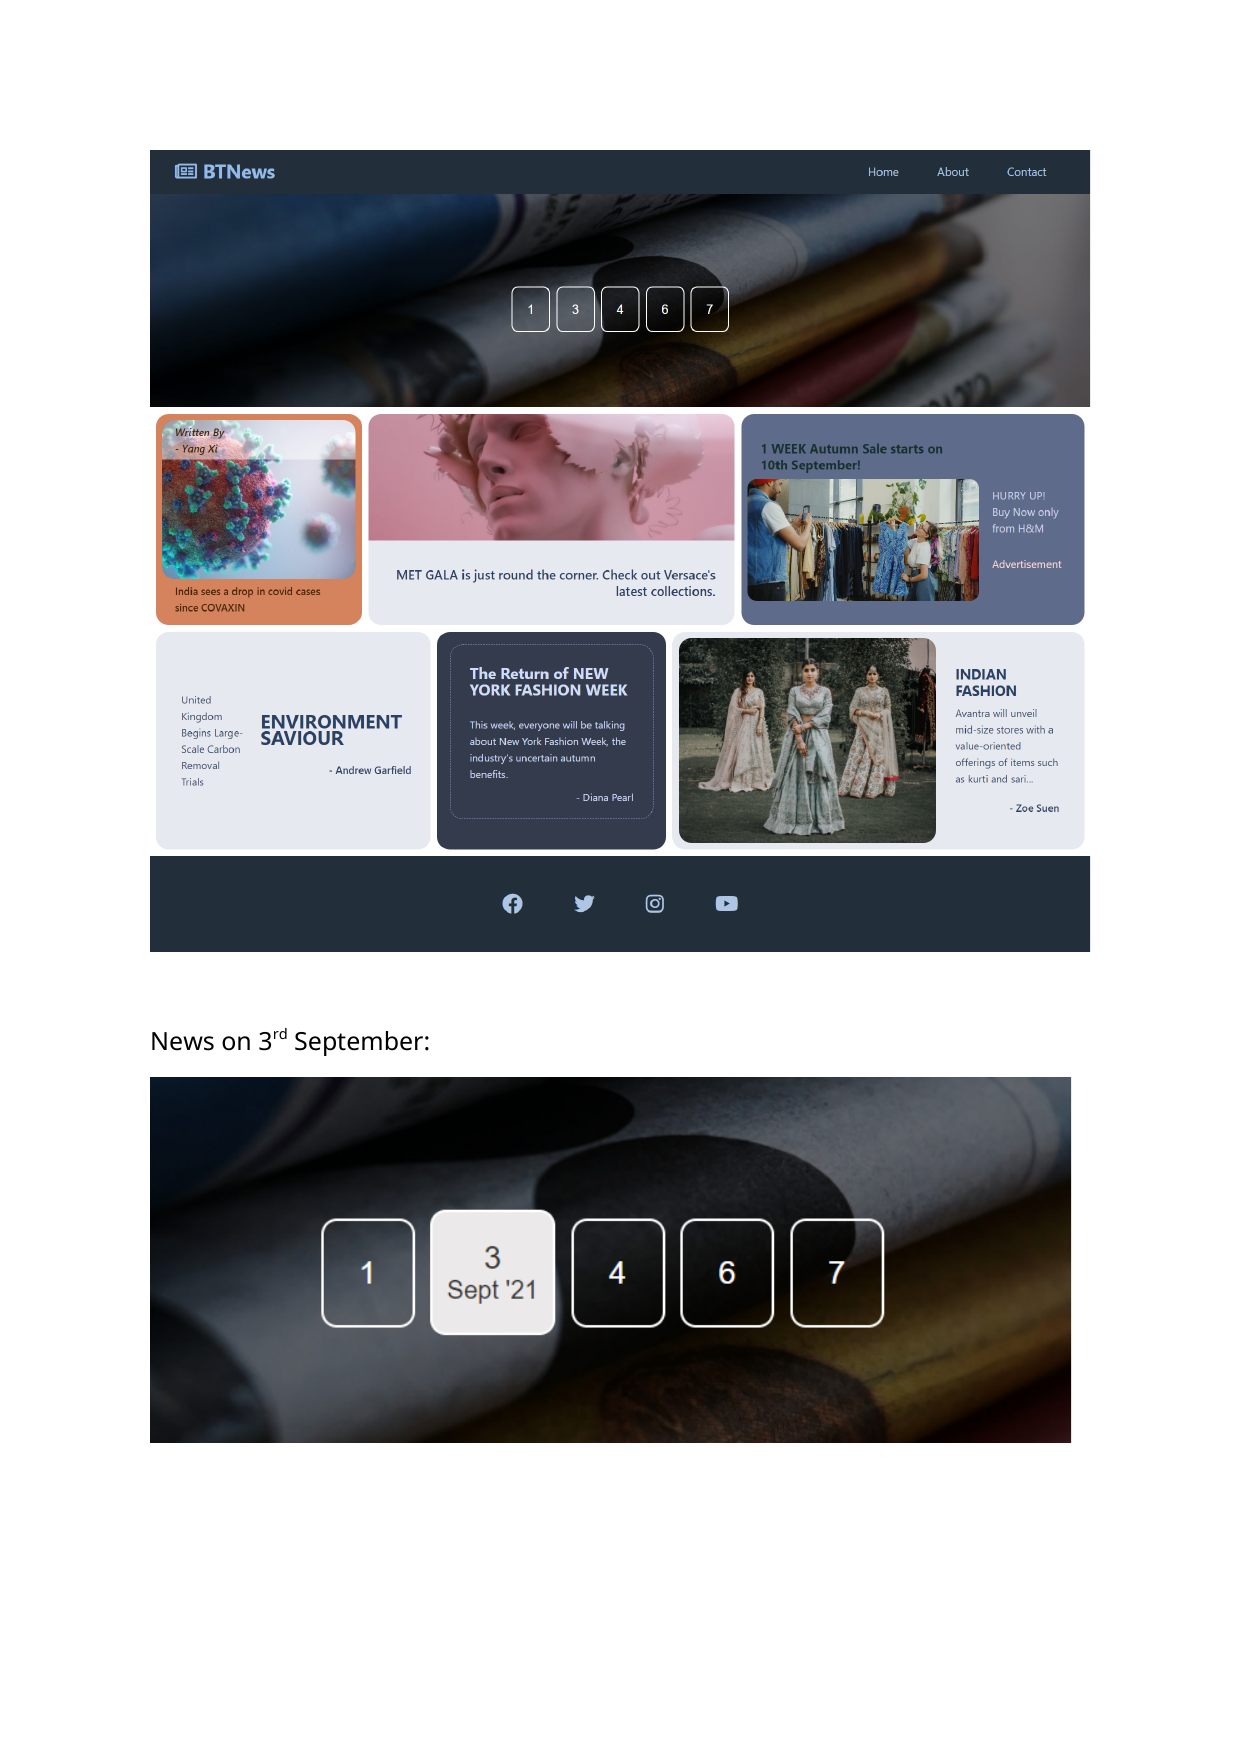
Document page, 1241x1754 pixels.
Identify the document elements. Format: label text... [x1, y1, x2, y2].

picture [150, 1077, 1072, 1443]
text News on 3rd September: [150, 1024, 1090, 1058]
picture [150, 150, 1091, 952]
